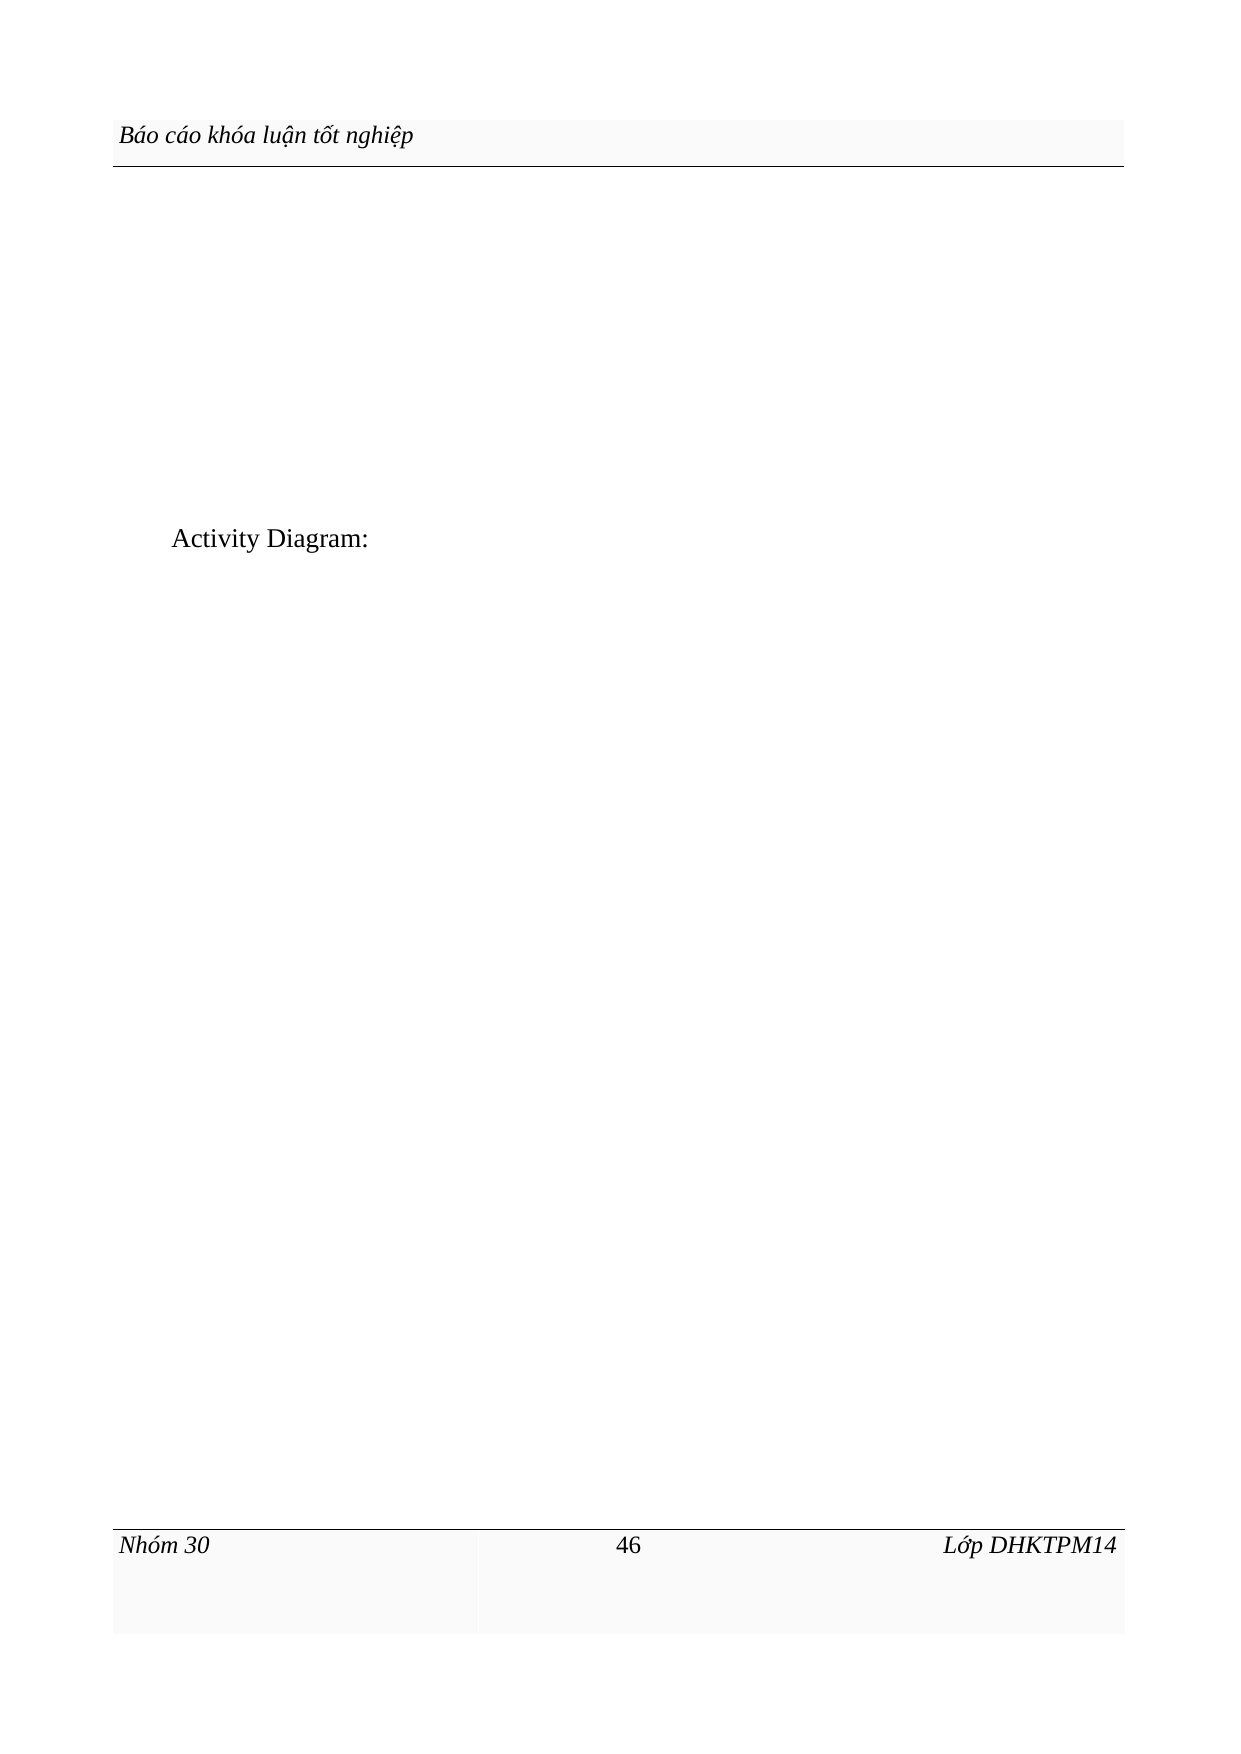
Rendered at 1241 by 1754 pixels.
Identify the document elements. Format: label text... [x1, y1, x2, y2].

text Activity Diagram: [112, 523, 1128, 554]
